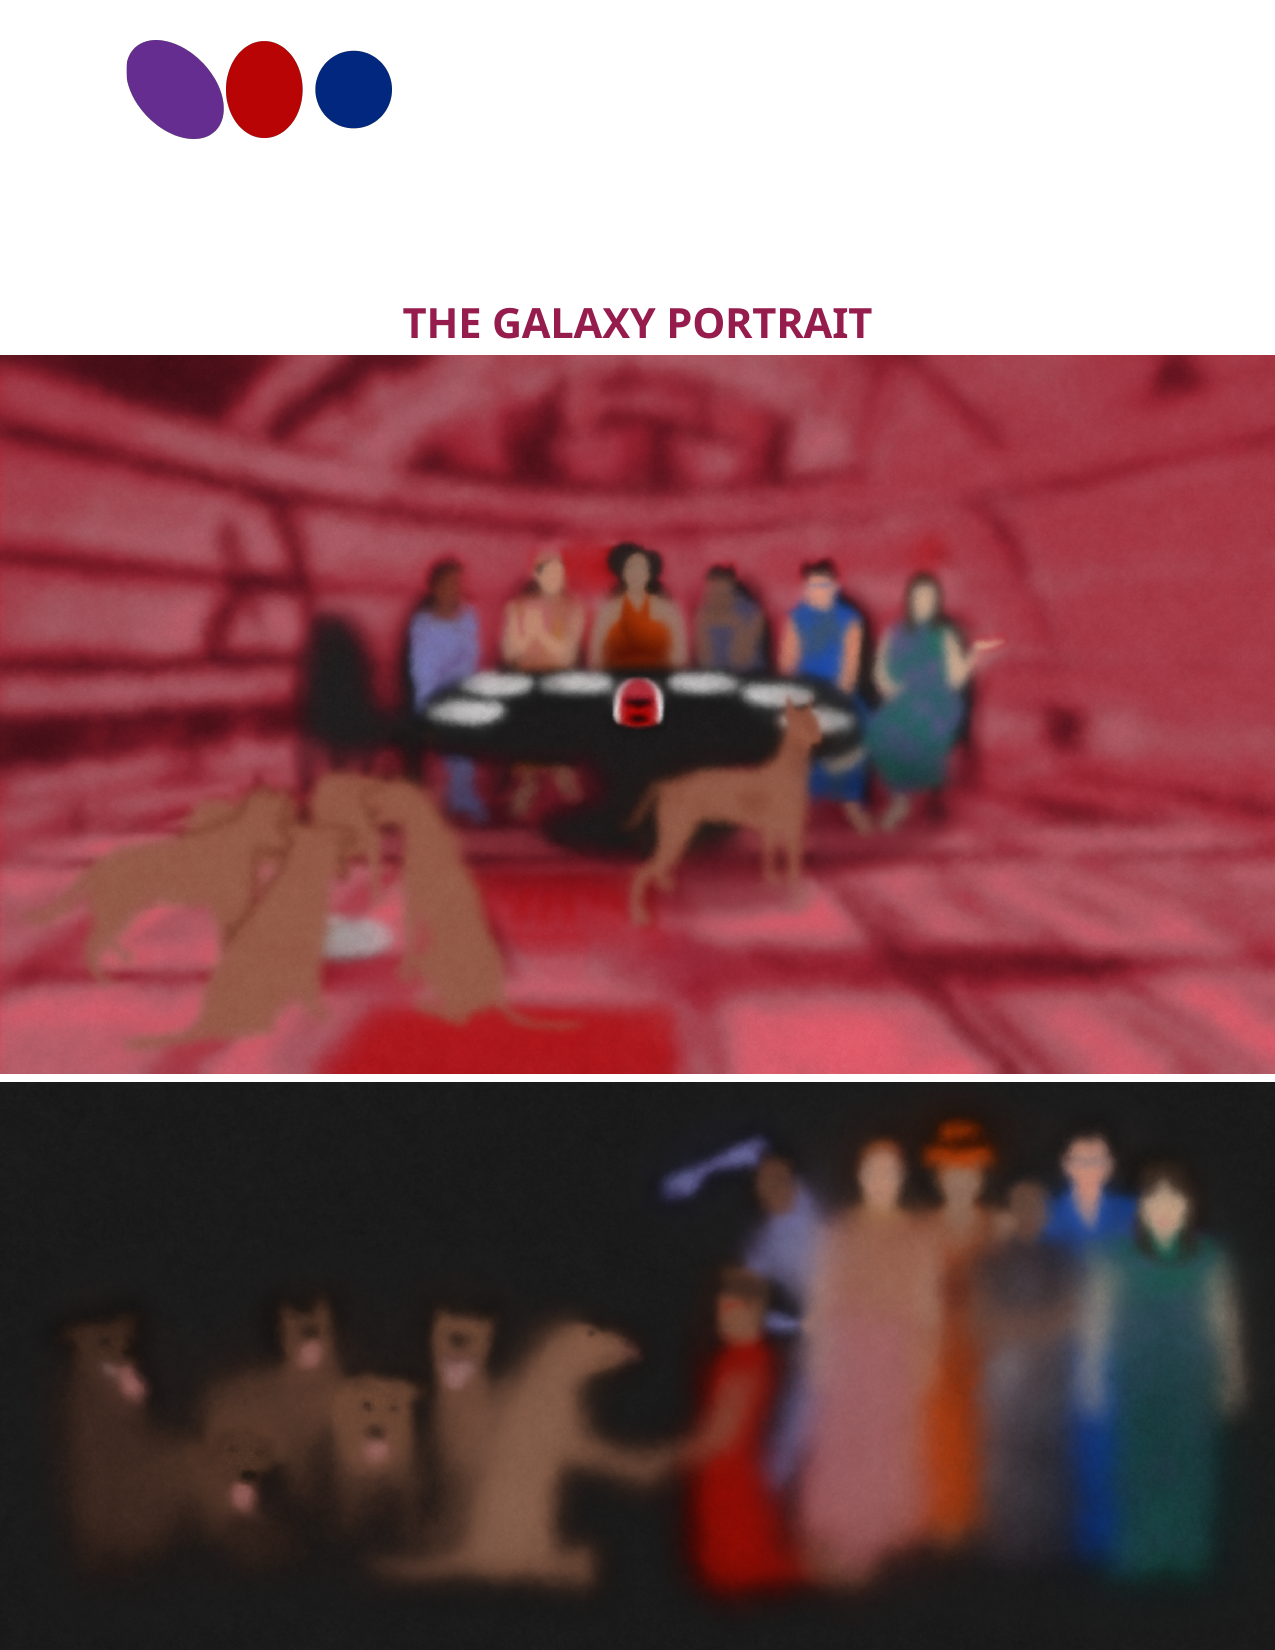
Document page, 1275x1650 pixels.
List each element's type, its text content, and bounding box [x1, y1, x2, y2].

text THE GALAXY PORTRAIT [150, 294, 1125, 351]
picture [0, 355, 1275, 1074]
picture [126, 40, 392, 139]
picture [0, 1082, 1275, 1650]
